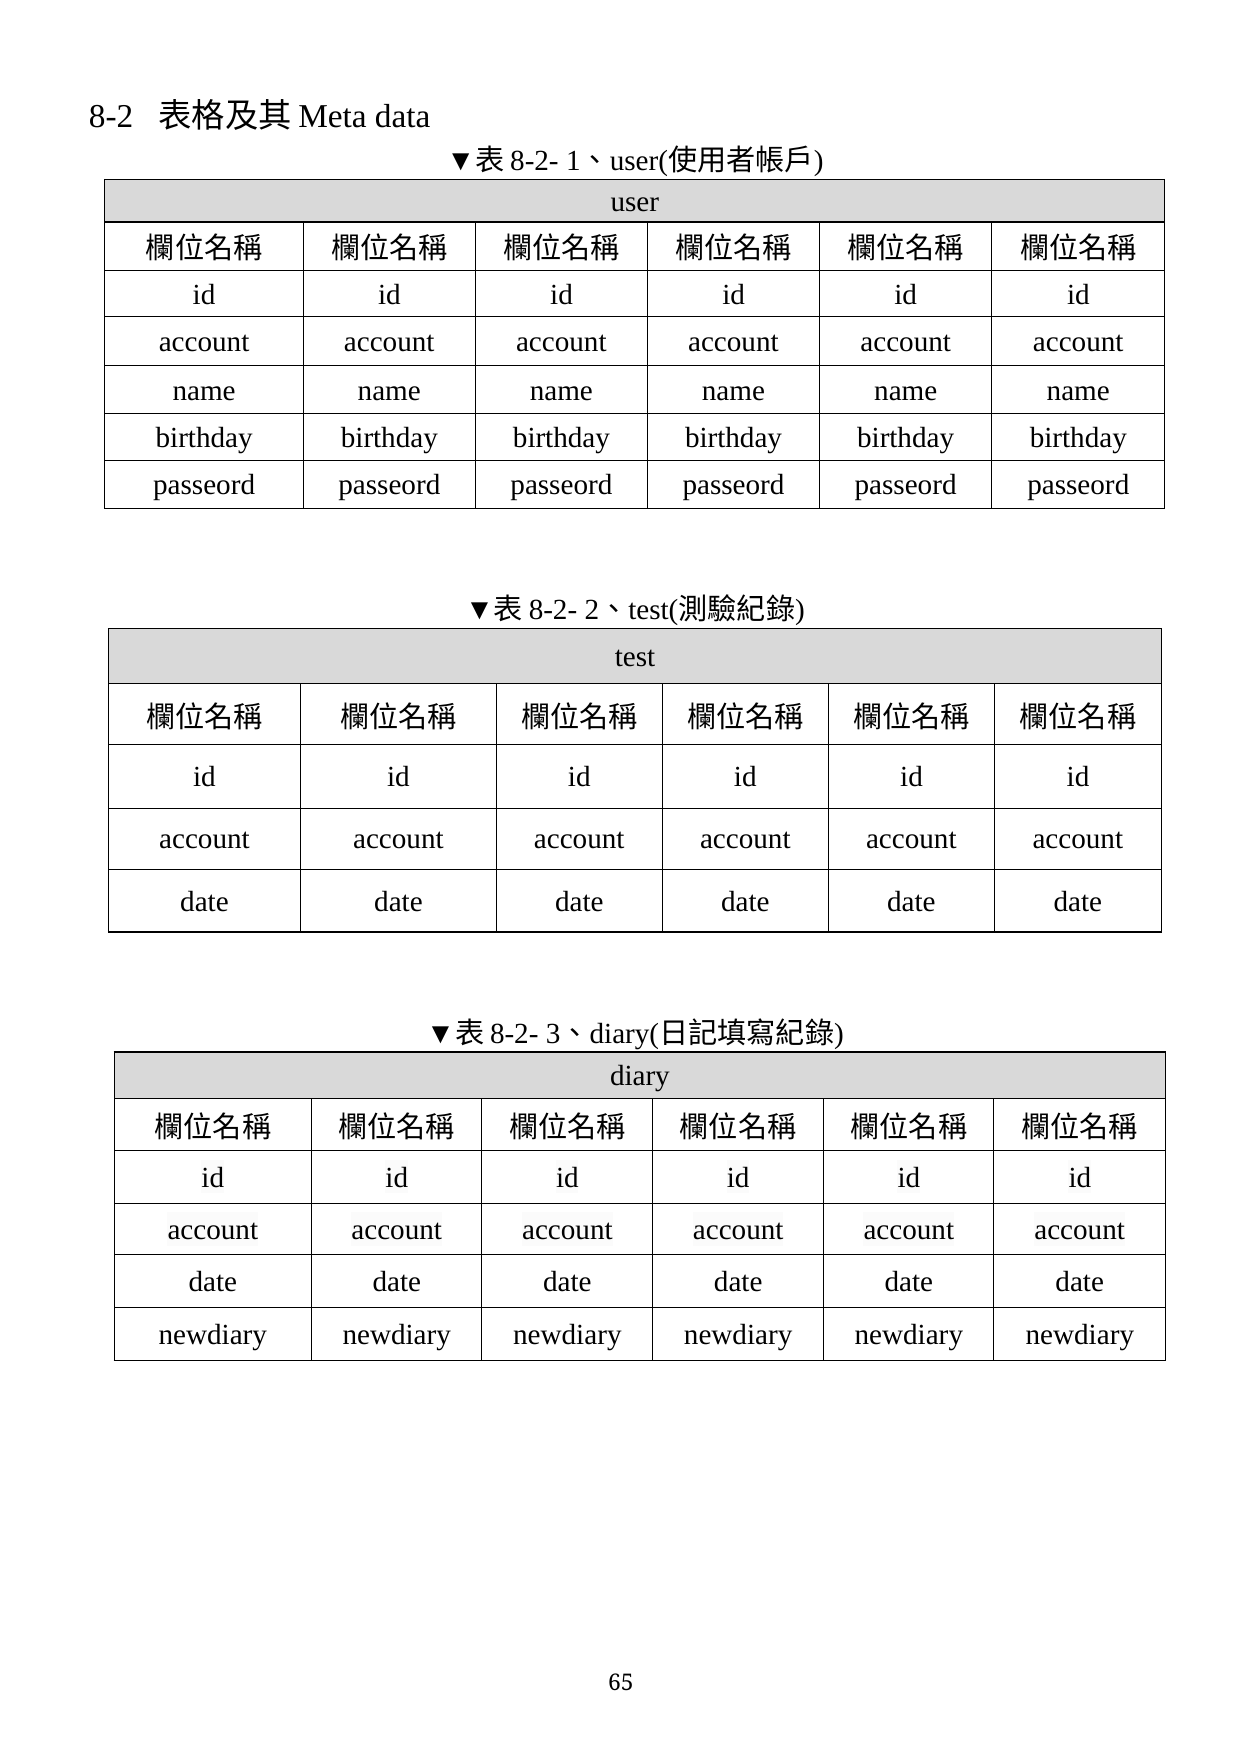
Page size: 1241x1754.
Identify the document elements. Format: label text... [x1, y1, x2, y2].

table_cell 欄位名稱 [992, 223, 1164, 270]
table_cell id [820, 271, 991, 316]
table_cell newdiary [482, 1308, 652, 1360]
table_cell newdiary [824, 1308, 993, 1360]
table_cell account [109, 809, 300, 868]
table_cell id [482, 1151, 652, 1203]
table_cell account [497, 809, 662, 868]
table_cell account [994, 1204, 1165, 1254]
table_cell name [820, 366, 991, 413]
table_header user [105, 180, 1164, 221]
table_cell birthday [304, 414, 475, 459]
table_cell id [653, 1151, 823, 1203]
table_cell date [109, 870, 300, 931]
table_cell account [653, 1204, 823, 1254]
table_cell date [663, 870, 828, 931]
table_cell date [995, 870, 1161, 931]
table_cell id [109, 745, 300, 807]
table_cell name [476, 366, 647, 413]
table_cell account [482, 1204, 652, 1254]
table_cell id [304, 271, 475, 316]
table_cell newdiary [312, 1308, 481, 1360]
table_cell account [301, 809, 496, 868]
table_cell 欄位名稱 [663, 684, 828, 744]
table_cell account [829, 809, 994, 868]
table_cell date [824, 1255, 993, 1307]
table_cell account [115, 1204, 311, 1254]
table_cell account [476, 317, 647, 365]
table_cell account [663, 809, 828, 868]
table_cell passeord [820, 461, 991, 508]
table_cell birthday [105, 414, 303, 459]
table_cell 欄位名稱 [994, 1099, 1165, 1149]
table_cell name [648, 366, 819, 413]
table_cell 欄位名稱 [648, 223, 819, 270]
table_cell id [115, 1151, 311, 1203]
table_cell account [995, 809, 1161, 868]
table_cell date [653, 1255, 823, 1307]
table_cell id [312, 1151, 481, 1203]
table_cell 欄位名稱 [115, 1099, 311, 1149]
table_cell date [497, 870, 662, 931]
table_cell date [994, 1255, 1165, 1307]
table_cell account [820, 317, 991, 365]
text ▼表8-2- 1、user(使用者帳戶) [62, 137, 1207, 179]
table_cell id [995, 745, 1161, 807]
table_cell id [992, 271, 1164, 316]
table_cell account [824, 1204, 993, 1254]
table_cell account [105, 317, 303, 365]
text ▼表8-2- 3、diary(日記填寫紀錄) [62, 1009, 1207, 1051]
table_cell account [648, 317, 819, 365]
table_cell date [312, 1255, 481, 1307]
table_cell 欄位名稱 [482, 1099, 652, 1149]
text ▼表8-2- 2、test(測驗紀錄) [62, 586, 1207, 628]
table_cell id [301, 745, 496, 807]
table_cell account [992, 317, 1164, 365]
table_cell 欄位名稱 [105, 223, 303, 270]
table_header diary [115, 1053, 1165, 1098]
table_cell passeord [648, 461, 819, 508]
table_cell birthday [992, 414, 1164, 459]
table_cell name [105, 366, 303, 413]
table_cell id [829, 745, 994, 807]
table_cell 欄位名稱 [304, 223, 475, 270]
table_cell account [312, 1204, 481, 1254]
table_cell 欄位名稱 [497, 684, 662, 744]
table_cell newdiary [653, 1308, 823, 1360]
table_cell id [994, 1151, 1165, 1203]
table_cell passeord [105, 461, 303, 508]
table_cell 欄位名稱 [301, 684, 496, 744]
table_cell id [476, 271, 647, 316]
table_cell date [482, 1255, 652, 1307]
table_cell 欄位名稱 [653, 1099, 823, 1149]
table_cell 欄位名稱 [995, 684, 1161, 744]
table_cell birthday [820, 414, 991, 459]
table_cell passeord [304, 461, 475, 508]
table_cell newdiary [994, 1308, 1165, 1360]
table_header test [109, 629, 1161, 683]
table_cell date [829, 870, 994, 931]
table_cell newdiary [115, 1308, 311, 1360]
table_cell id [497, 745, 662, 807]
table_cell date [115, 1255, 311, 1307]
table_cell account [304, 317, 475, 365]
table_cell birthday [476, 414, 647, 459]
table_cell id [648, 271, 819, 316]
table_cell 欄位名稱 [829, 684, 994, 744]
table_cell 欄位名稱 [312, 1099, 481, 1149]
table_cell id [824, 1151, 993, 1203]
table_cell 欄位名稱 [820, 223, 991, 270]
table_cell 欄位名稱 [476, 223, 647, 270]
table_cell 欄位名稱 [109, 684, 300, 744]
table_cell id [663, 745, 828, 807]
table_cell passeord [992, 461, 1164, 508]
table_cell name [304, 366, 475, 413]
subtitle 8-2 表格及其Meta data [89, 88, 1207, 137]
table_cell date [301, 870, 496, 931]
table_cell id [105, 271, 303, 316]
table_cell 欄位名稱 [824, 1099, 993, 1149]
table_cell passeord [476, 461, 647, 508]
table_cell birthday [648, 414, 819, 459]
table_cell name [992, 366, 1164, 413]
